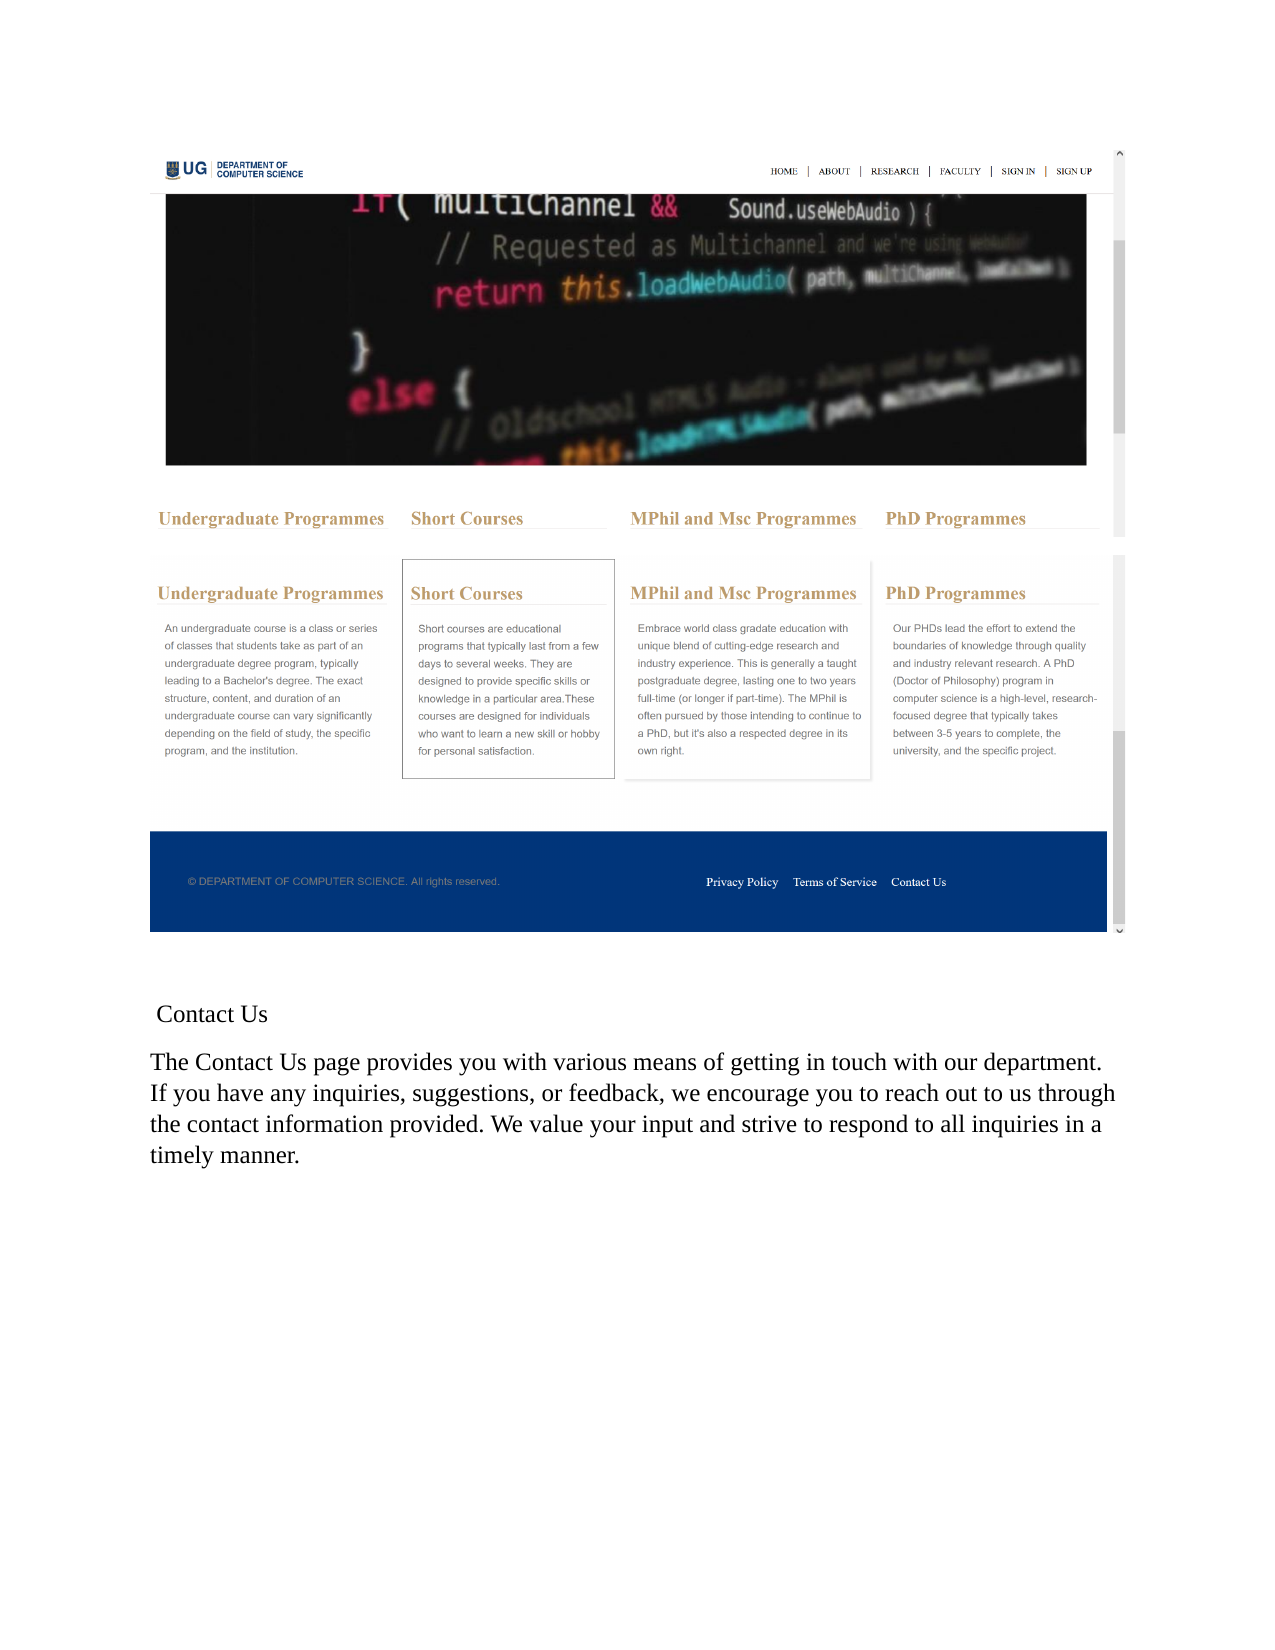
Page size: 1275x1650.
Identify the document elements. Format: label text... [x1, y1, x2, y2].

text The Contact Us page provides you with various means of getting in touch with our department. If you have any inquiries, suggestions, or feedback, we encourage you to reach out to us through the contact information provided. We value your input and strive to respond to all inquiries in a timely manner. [150, 1047, 1125, 1169]
text Contact Us [150, 999, 1125, 1028]
picture [150, 555, 1125, 933]
picture [150, 150, 1125, 537]
